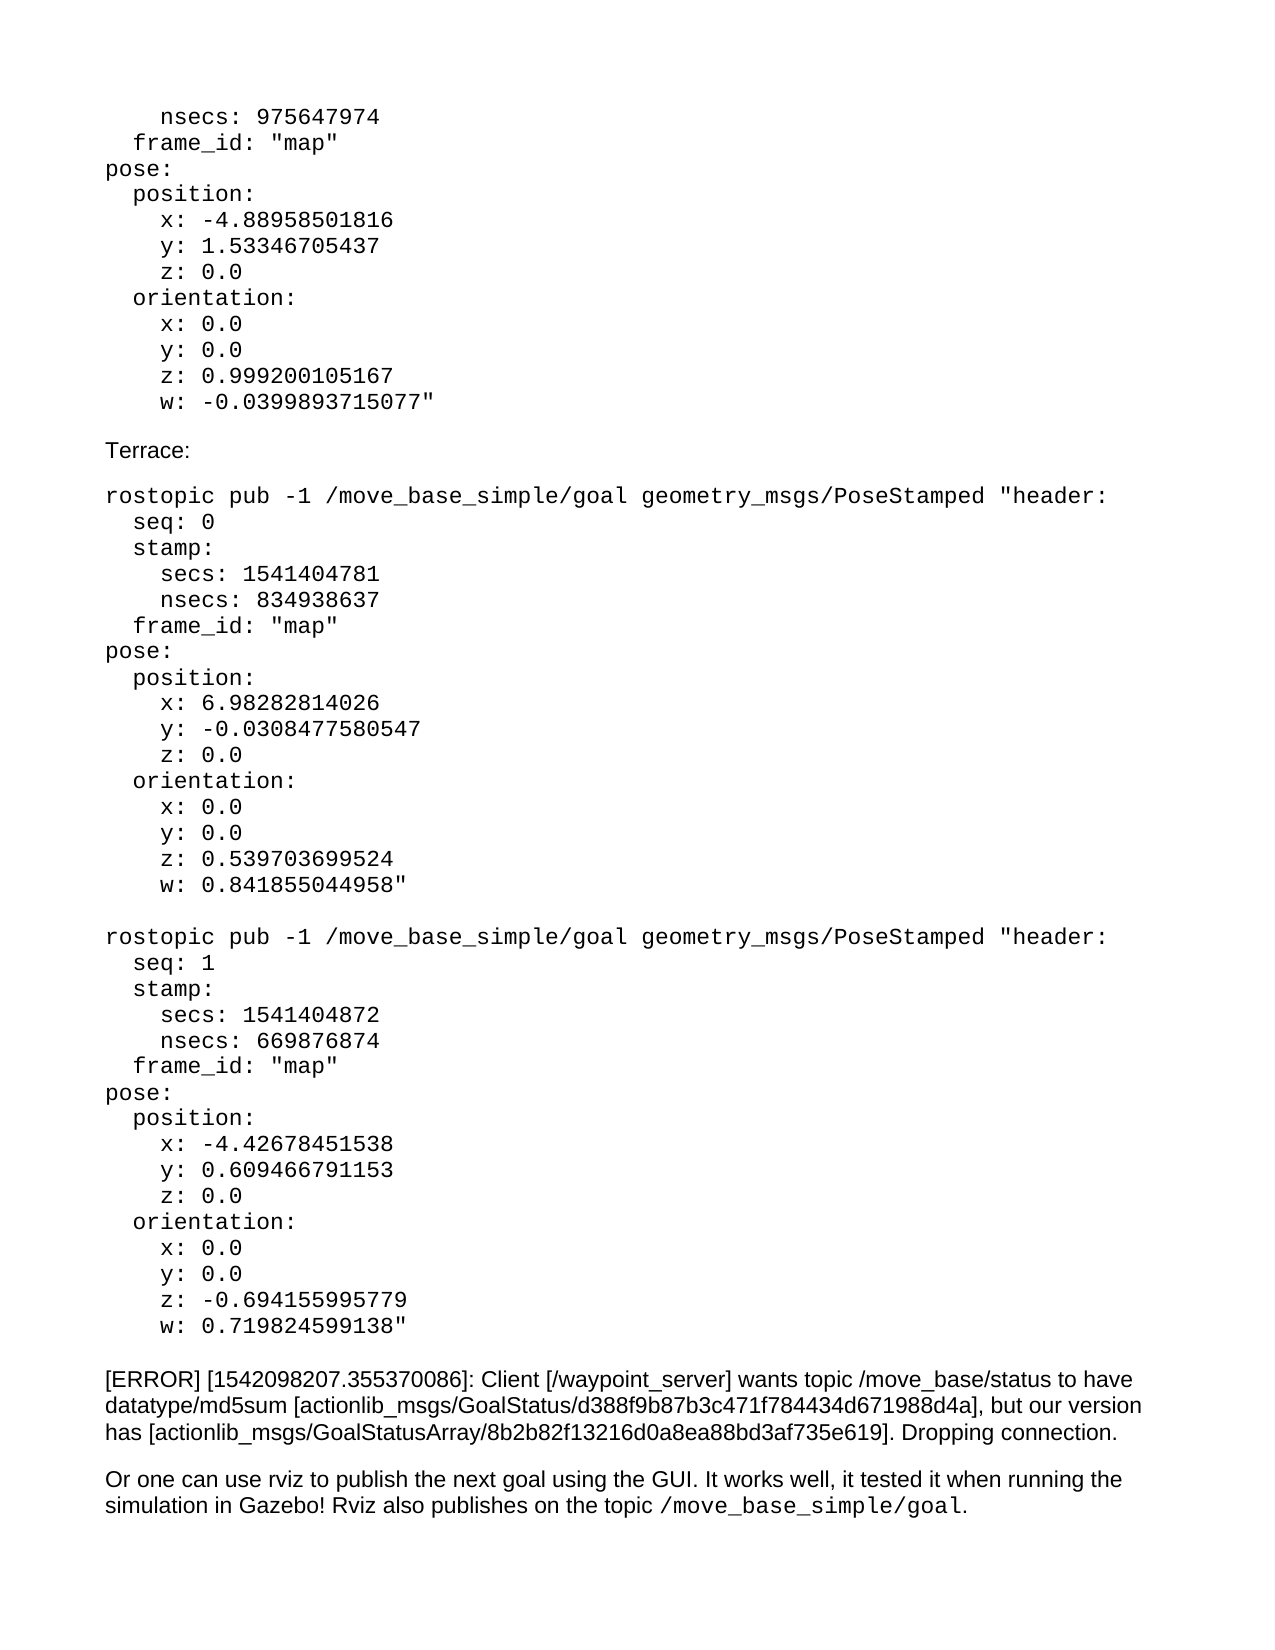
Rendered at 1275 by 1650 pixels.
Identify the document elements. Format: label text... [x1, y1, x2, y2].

text stamp: [105, 536, 1170, 562]
text y: 1.53346705437 [105, 235, 1170, 261]
text rostopic pub -1 /move_base_simple/goal geometry_msgs/PoseStamped "header: [105, 925, 1170, 951]
text x: 0.0 [105, 1236, 1170, 1262]
text x: -4.88958501816 [105, 209, 1170, 235]
text frame_id: "map" [105, 614, 1170, 640]
text pose: [105, 157, 1170, 183]
text orientation: [105, 1211, 1170, 1236]
text pose: [105, 1081, 1170, 1107]
text z: 0.999200105167 [105, 364, 1170, 390]
text y: 0.0 [105, 1262, 1170, 1288]
text position: [105, 1107, 1170, 1133]
text x: 6.98282814026 [105, 692, 1170, 718]
text frame_id: "map" [105, 131, 1170, 157]
text Or one can use rviz to publish the next goal using the GUI. It works well, it tested it when running the simulation in Gazebo! Rviz also publishes on the topic /move_base_simple/goal. [105, 1466, 1170, 1521]
text seq: 0 [105, 510, 1170, 536]
text orientation: [105, 769, 1170, 796]
text pose: [105, 640, 1170, 666]
text z: 0.0 [105, 261, 1170, 287]
text z: 0.0 [105, 744, 1170, 769]
text Terrace: [105, 437, 1170, 463]
text y: 0.0 [105, 338, 1170, 364]
text z: 0.539703699524 [105, 847, 1170, 873]
text w: 0.719824599138" [105, 1314, 1170, 1340]
text stamp: [105, 977, 1170, 1003]
text y: 0.0 [105, 821, 1170, 847]
text x: -4.42678451538 [105, 1133, 1170, 1159]
text secs: 1541404872 [105, 1003, 1170, 1029]
text orientation: [105, 287, 1170, 312]
text [ERROR] [1542098207.355370086]: Client [/waypoint_server] wants topic /move_base/status to have datatype/md5sum [actionlib_msgs/GoalStatus/d388f9b87b3c471f784434d671988d4a], but our version has [actionlib_msgs/GoalStatusArray/8b2b82f13216d0a8ea88bd3af735e619]. Dropping connection. [105, 1366, 1170, 1445]
text frame_id: "map" [105, 1055, 1170, 1081]
text z: -0.694155995779 [105, 1288, 1170, 1314]
text y: -0.0308477580547 [105, 718, 1170, 744]
text x: 0.0 [105, 796, 1170, 821]
text seq: 1 [105, 951, 1170, 977]
text x: 0.0 [105, 312, 1170, 338]
text secs: 1541404781 [105, 562, 1170, 588]
text position: [105, 183, 1170, 209]
text z: 0.0 [105, 1184, 1170, 1211]
text y: 0.609466791153 [105, 1159, 1170, 1184]
text w: 0.841855044958" [105, 873, 1170, 899]
text nsecs: 834938637 [105, 588, 1170, 614]
text w: -0.0399893715077" [105, 390, 1170, 416]
text nsecs: 669876874 [105, 1029, 1170, 1055]
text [105, 484, 1170, 510]
text nsecs: 975647974 [105, 105, 1170, 131]
text position: [105, 666, 1170, 692]
